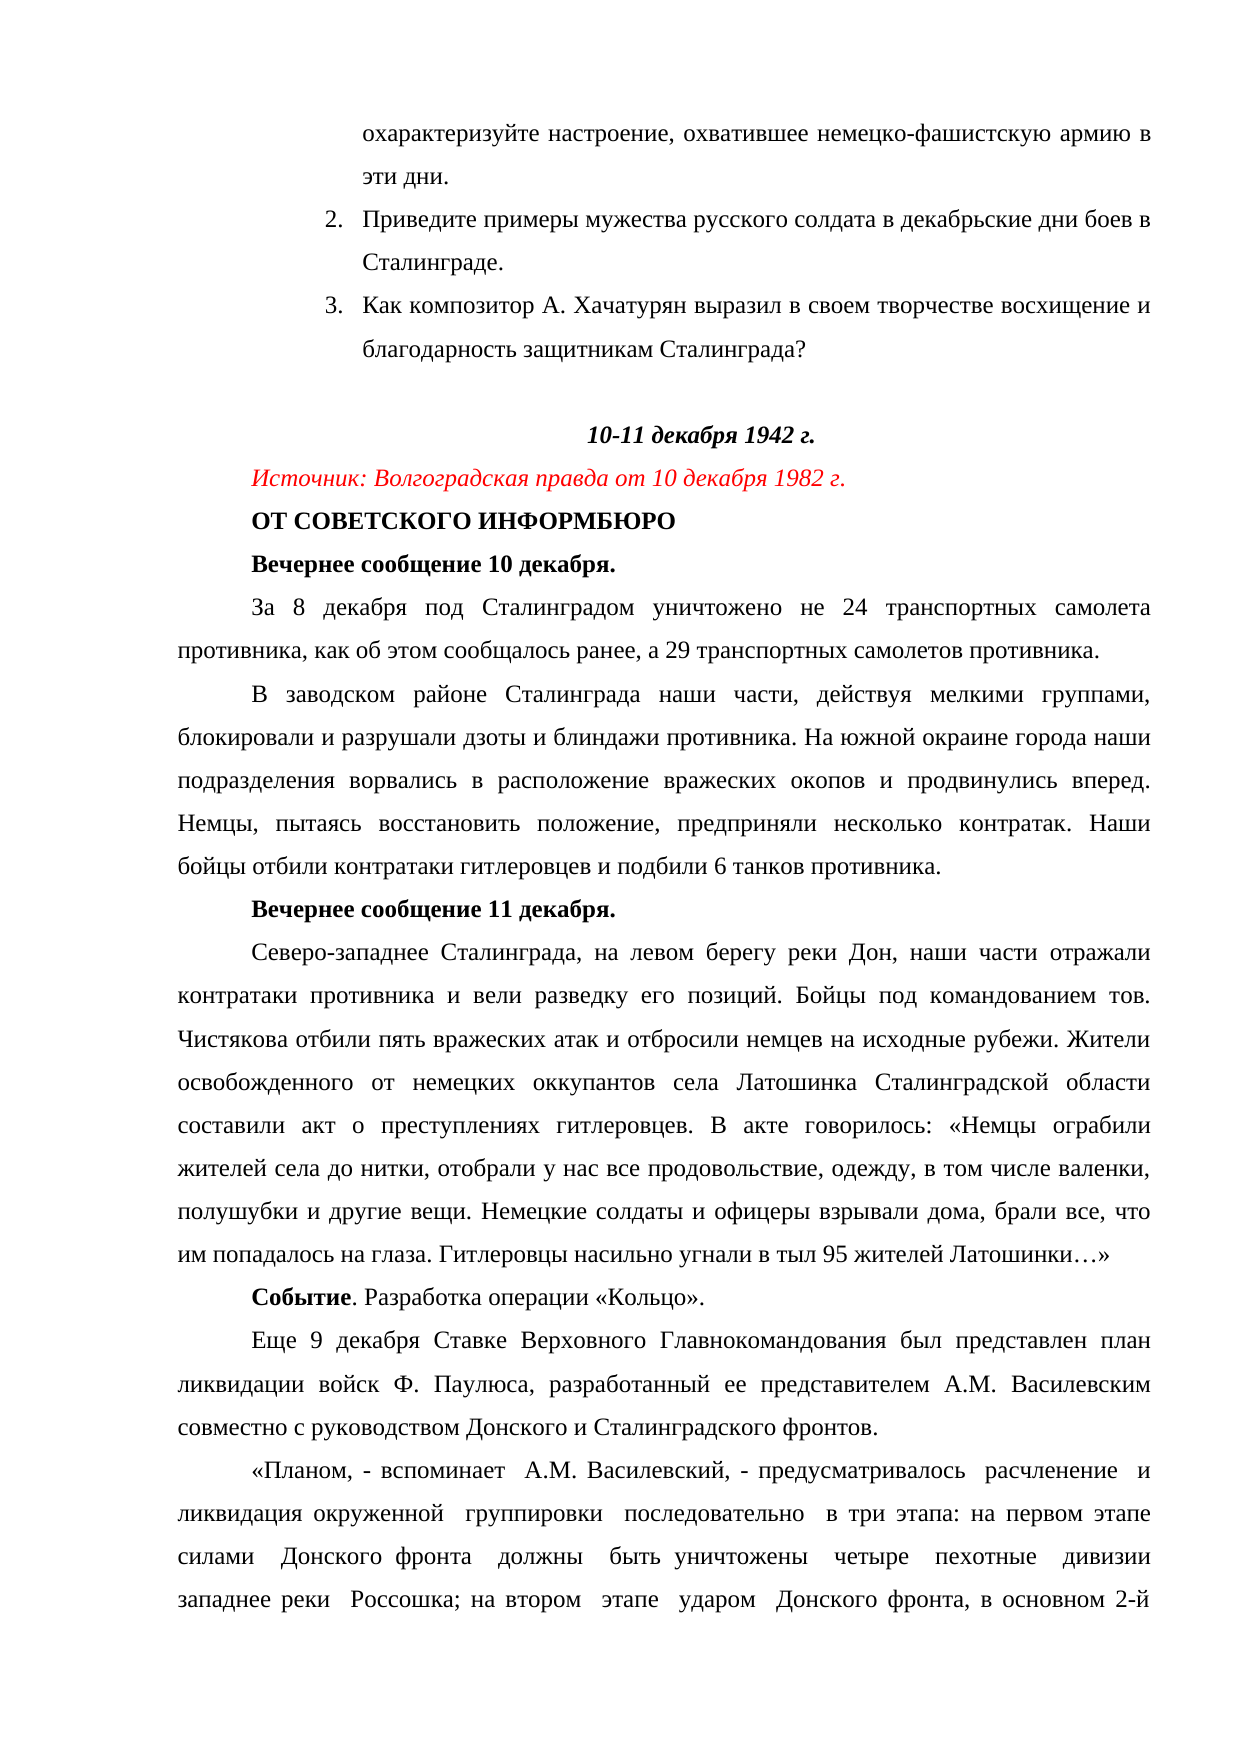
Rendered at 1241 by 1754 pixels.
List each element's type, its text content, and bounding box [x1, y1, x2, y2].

text Северо-западнее Сталинграда, на левом берегу реки Дон, наши части отражали контратаки противника и вели разведку его позиций. Бойцы под командованием тов. Чистякова отбили пять вражеских атак и отбросили немцев на исходные рубежи. Жители освобожденного от немецких оккупантов села Латошинка Сталинградской области составили акт о преступлениях гитлеровцев. В акте говорилось: «Немцы ограбили жителей села до нитки, отобрали у нас все продовольствие, одежду, в том числе валенки, полушубки и другие вещи. Немецкие солдаты и офицеры взрывали дома, брали все, что им попадалось на глаза. Гитлеровцы насильно угнали в тыл 95 жителей Латошинки…» [177, 937, 1152, 1268]
text За 8 декабря под Сталинградом уничтожено не 24 транспортных самолета противника, как об этом сообщалось ранее, а 29 транспортных самолетов противника. [177, 592, 1152, 664]
list Как композитор А. Хачатурян выразил в своем творчестве восхищение и благодарность защитникам Сталинграда? [324, 291, 1152, 362]
text В заводском районе Сталинграда наши части, действуя мелкими группами, блокировали и разрушали дзоты и блиндажи противника. На южной окраине города наши подразделения ворвались в расположение вражеских окопов и продвинулись вперед. Немцы, пытаясь восстановить положение, предприняли несколько контратак. Наши бойцы отбили контратаки гитлеровцев и подбили 6 танков противника. [177, 679, 1152, 880]
text Вечернее сообщение 11 декабря. [177, 894, 1152, 923]
text Событие. Разработка операции «Кольцо». [177, 1282, 1152, 1311]
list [324, 118, 1152, 190]
text Источник: Волгоградская правда от 10 декабря 1982 г. [177, 463, 1152, 492]
text 10-11 декабря 1942 г. [177, 420, 1152, 449]
list Приведите примеры мужества русского солдата в декабрьские дни боев в Сталинграде. [324, 204, 1152, 276]
text Еще 9 декабря Ставке Верховного Главнокомандования был представлен план ликвидации войск Ф. Паулюса, разработанный ее представителем А.М. Василевским совместно с руководством Донского и Сталинградского фронтов. [177, 1326, 1152, 1441]
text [177, 1455, 1152, 1613]
text Вечернее сообщение 10 декабря. [177, 549, 1152, 578]
text ОТ СОВЕТСКОГО ИНФОРМБЮРО [177, 506, 1152, 535]
